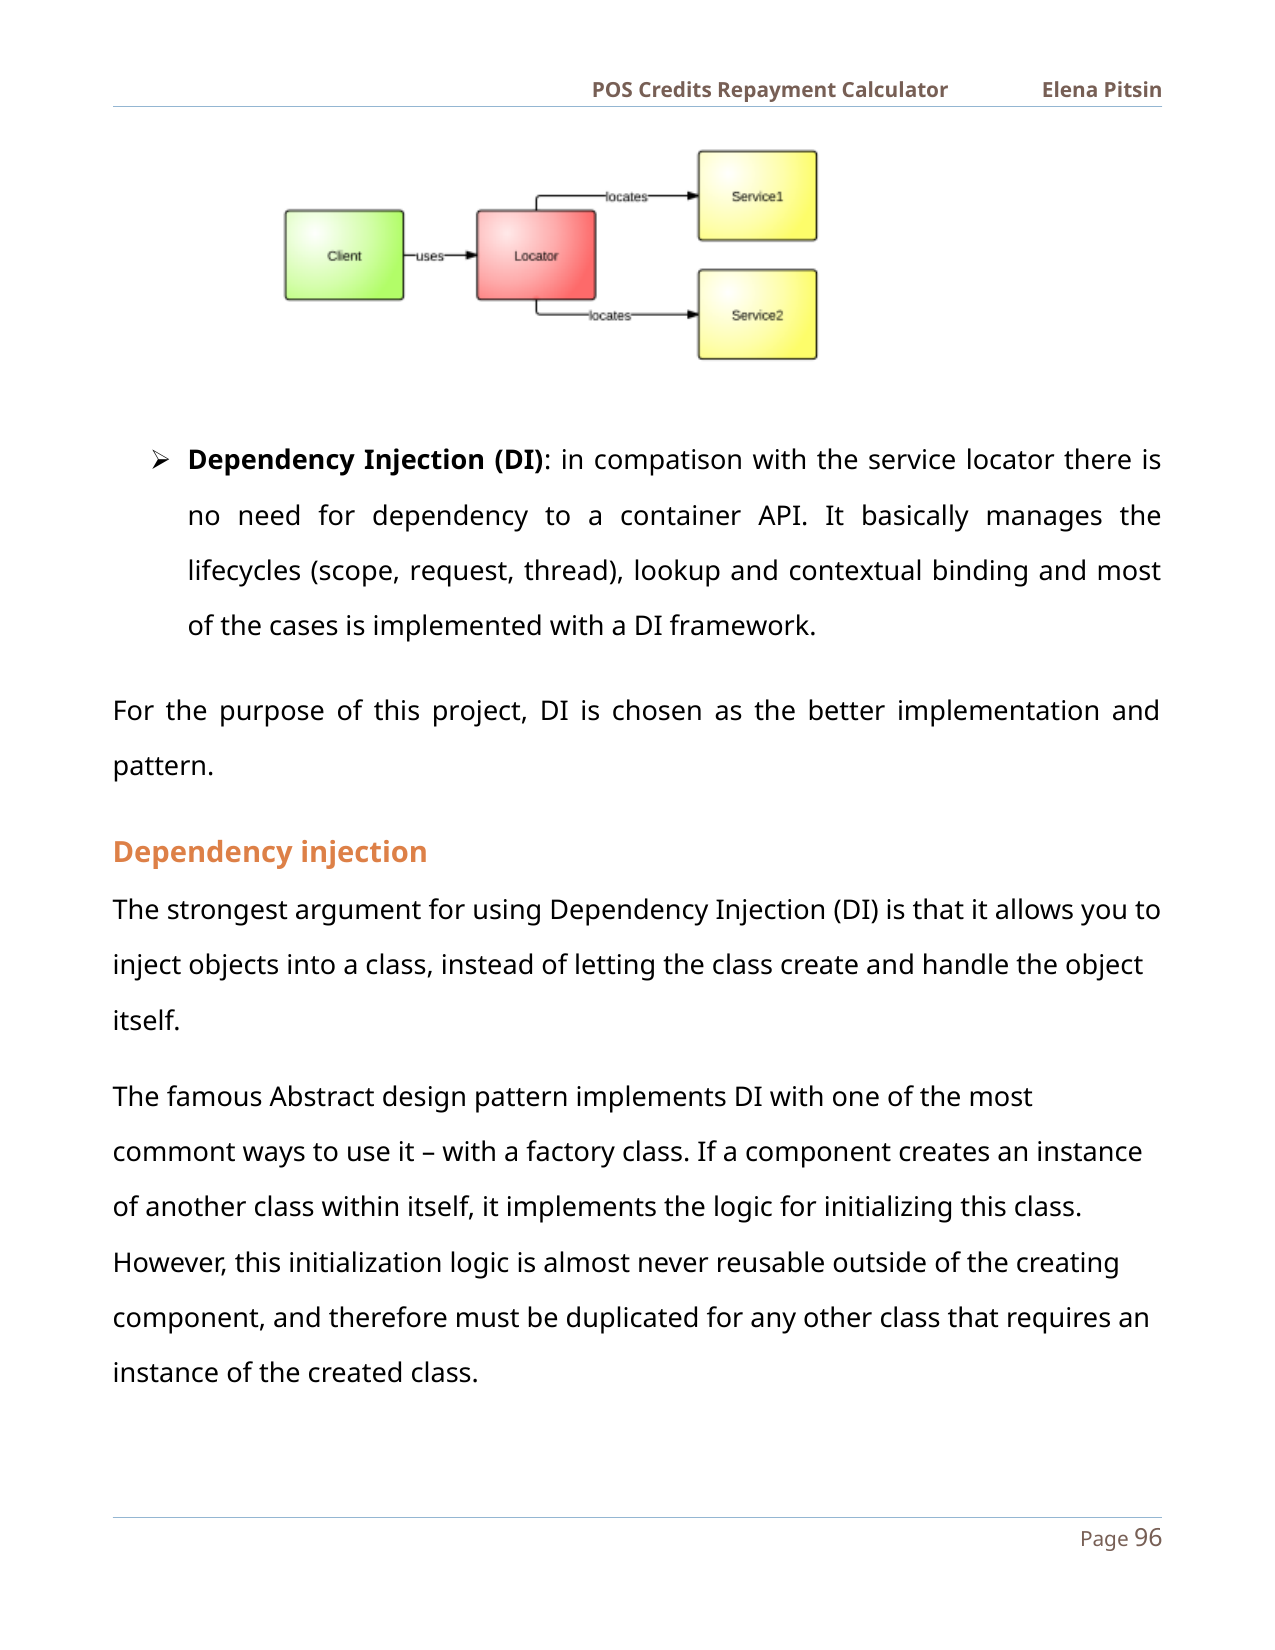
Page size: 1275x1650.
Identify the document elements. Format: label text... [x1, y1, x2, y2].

picture [262, 112, 841, 396]
text The strongest argument for using Dependency Injection (DI) is that it allows you to inject objects into a class, instead of letting the class create and handle the object itself. [112, 890, 1162, 1038]
text Dependency injection [112, 831, 1162, 871]
list Dependency Injection (DI): in compatison with the service locator there is no need for dependency to a container API. It basically manages the lifecycles (scope, request, thread), lookup and contextual binding and most of the cases is implemented with a DI framework. [150, 441, 1162, 643]
text The famous Abstract design pattern implements DI with one of the most commont ways to use it – with a factory class. If a component creates an instance of another class within itself, it implements the logic for initializing this class. However, this initialization logic is almost never reusable outside of the creating component, and therefore must be duplicated for any other class that requires an instance of the created class. [112, 1077, 1162, 1391]
text For the purpose of this project, DI is chosen as the better implementation and pattern. [112, 691, 1162, 783]
